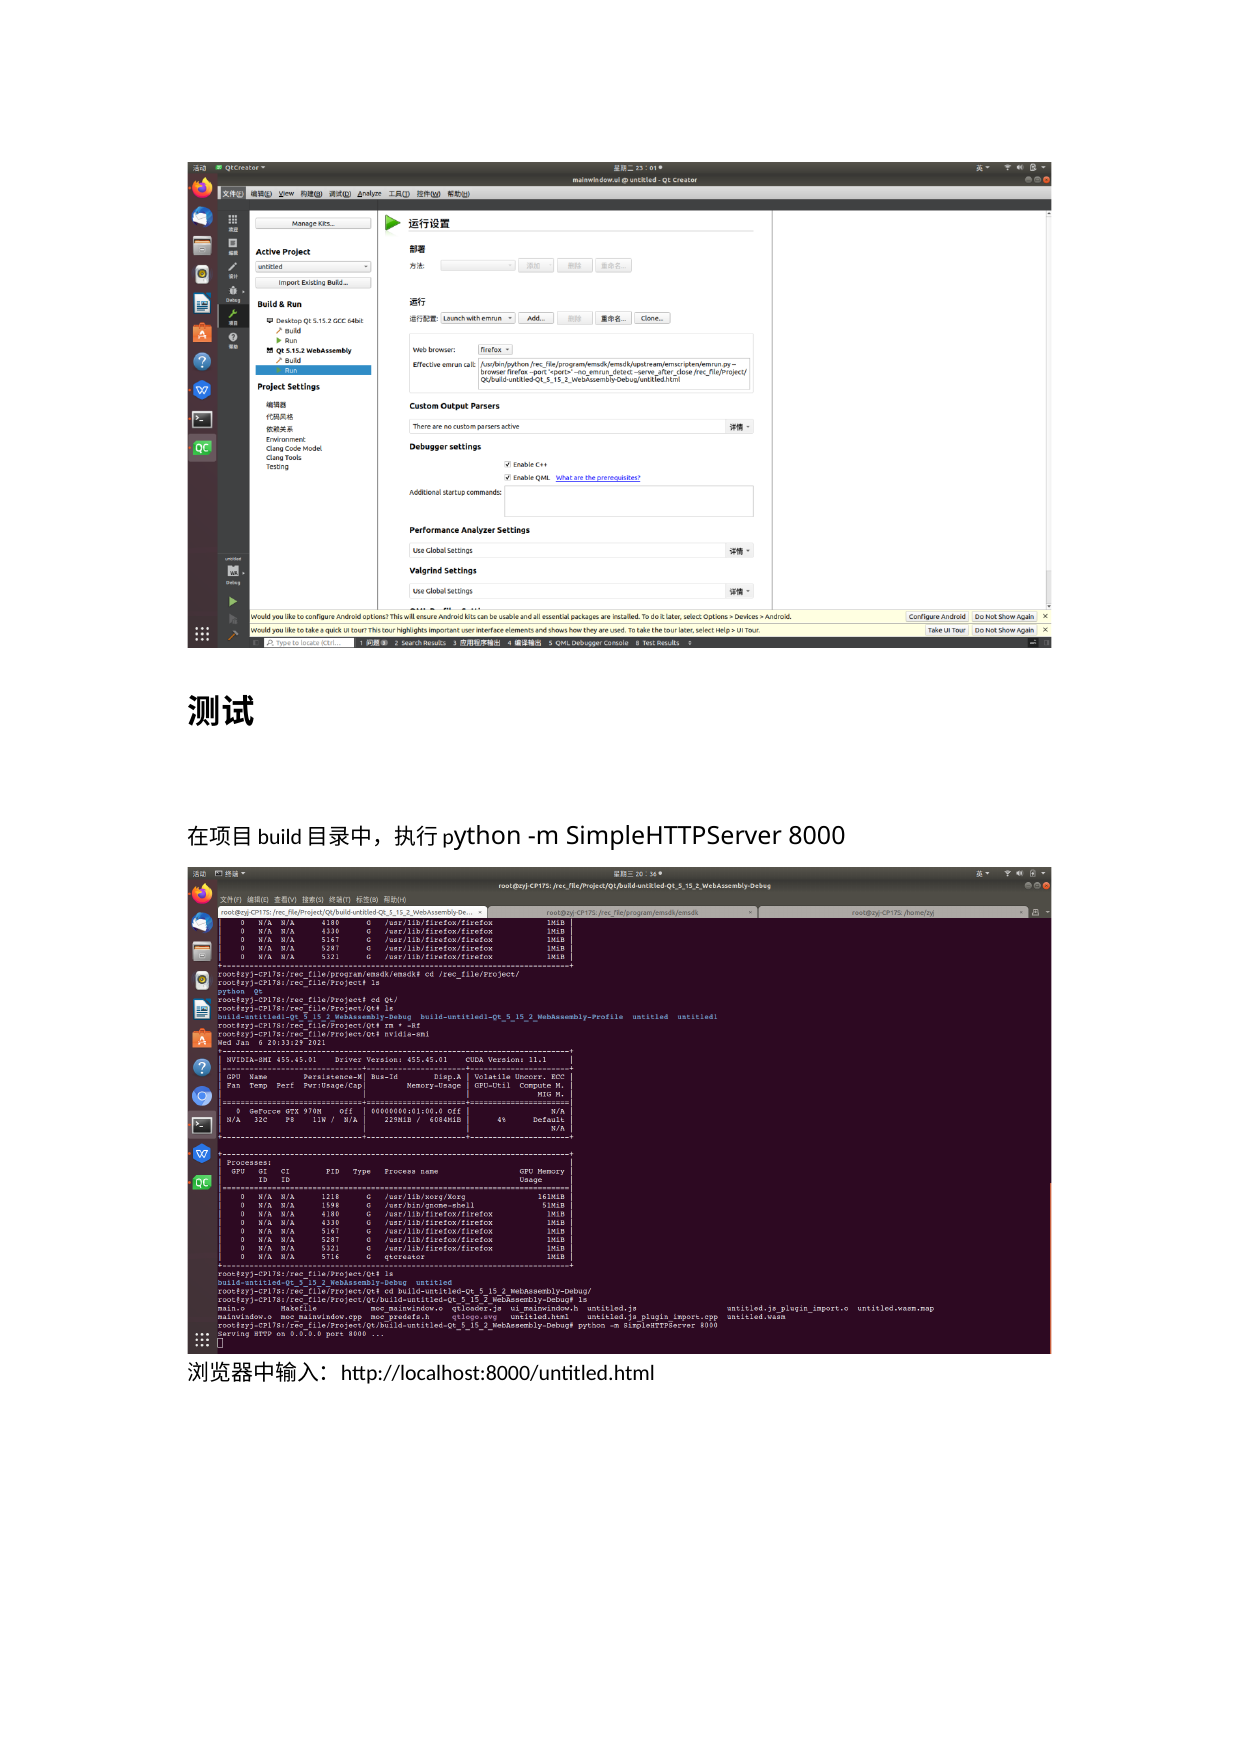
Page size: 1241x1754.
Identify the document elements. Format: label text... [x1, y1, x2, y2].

subtitle 测试 [187, 677, 1053, 742]
text 在项目build目录中，执行python -m SimpleHTTPServer 8000 [187, 802, 1053, 867]
picture [187, 867, 1052, 1354]
picture [187, 162, 1052, 648]
text 浏览器中输入：http://localhost:8000/untitled.html [187, 1355, 1053, 1387]
